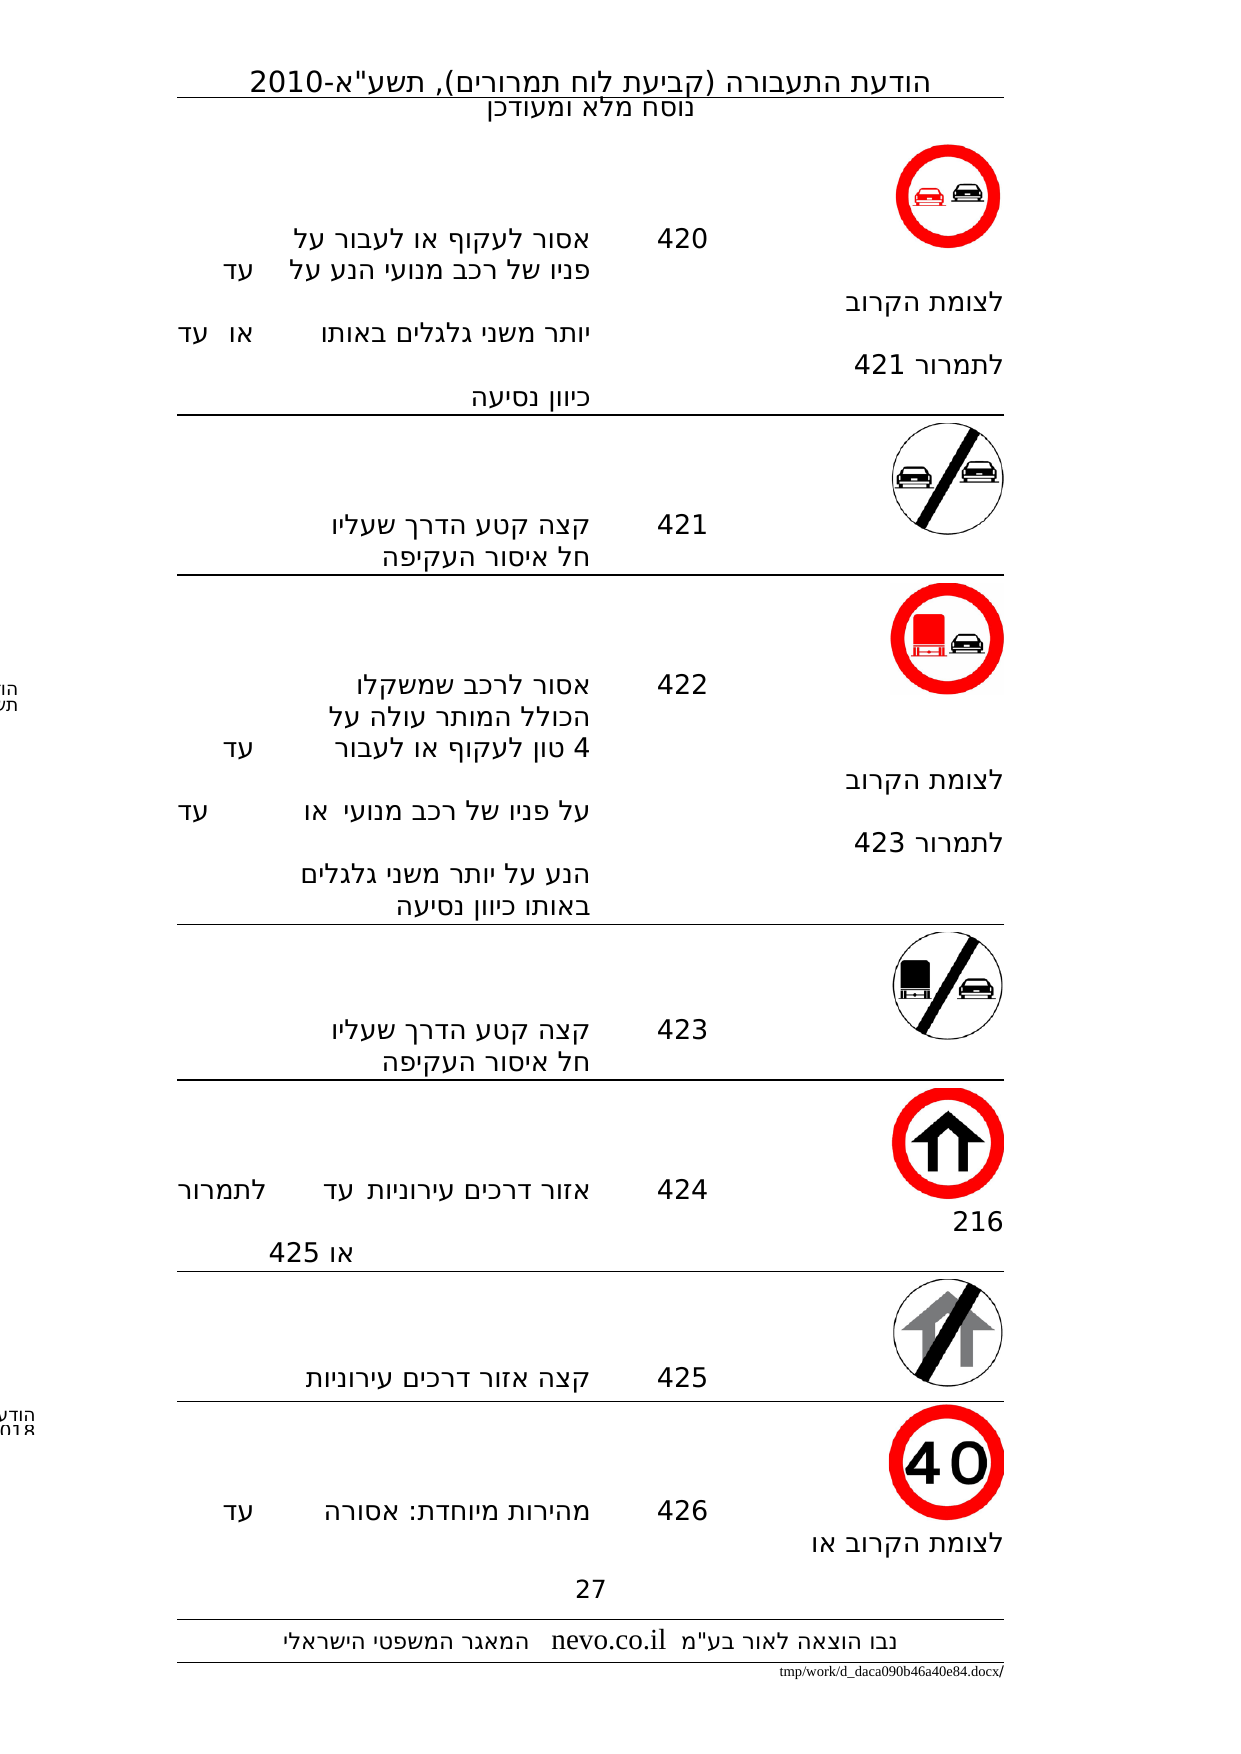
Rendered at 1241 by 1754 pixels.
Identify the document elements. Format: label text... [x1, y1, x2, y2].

text 425 קצה אזור דרכים עירוניות [177, 1279, 1004, 1394]
text 424 אזור דרכים עירוניות עד לתמרור 216 [177, 1088, 1004, 1237]
text 426 מהירות מיוחדת: אסורה עד לצומת הקרוב או [177, 1402, 1004, 1559]
text כיוון נסיעה [177, 381, 1004, 414]
text חל איסור העקיפה [177, 541, 1004, 574]
text באותו כיוון נסיעה [177, 890, 1004, 924]
text 420 אסור לעקוף או לעבור על [177, 144, 1004, 254]
text יותר משני גלגלים באותו או עד לתמרור 421 [177, 318, 1004, 381]
text 422 אסור לרכב שמשקלו [177, 583, 1004, 701]
text או 425 [177, 1237, 1004, 1271]
text על פניו של רכב מנועי או עד לתמרור 423 [177, 796, 1004, 859]
text פניו של רכב מנועי הנע על עד לצומת הקרוב [177, 254, 1004, 318]
text 423 קצה קטע הדרך שעליו [177, 932, 1004, 1046]
text חל איסור העקיפה [177, 1046, 1004, 1079]
text 4 טון לעקוף או לעבור עד לצומת הקרוב [177, 732, 1004, 796]
text הכולל המותר עולה על [177, 701, 1004, 732]
text 421 קצה קטע הדרך שעליו [177, 423, 1004, 541]
text הנע על יותר משני גלגלים [177, 859, 1004, 890]
